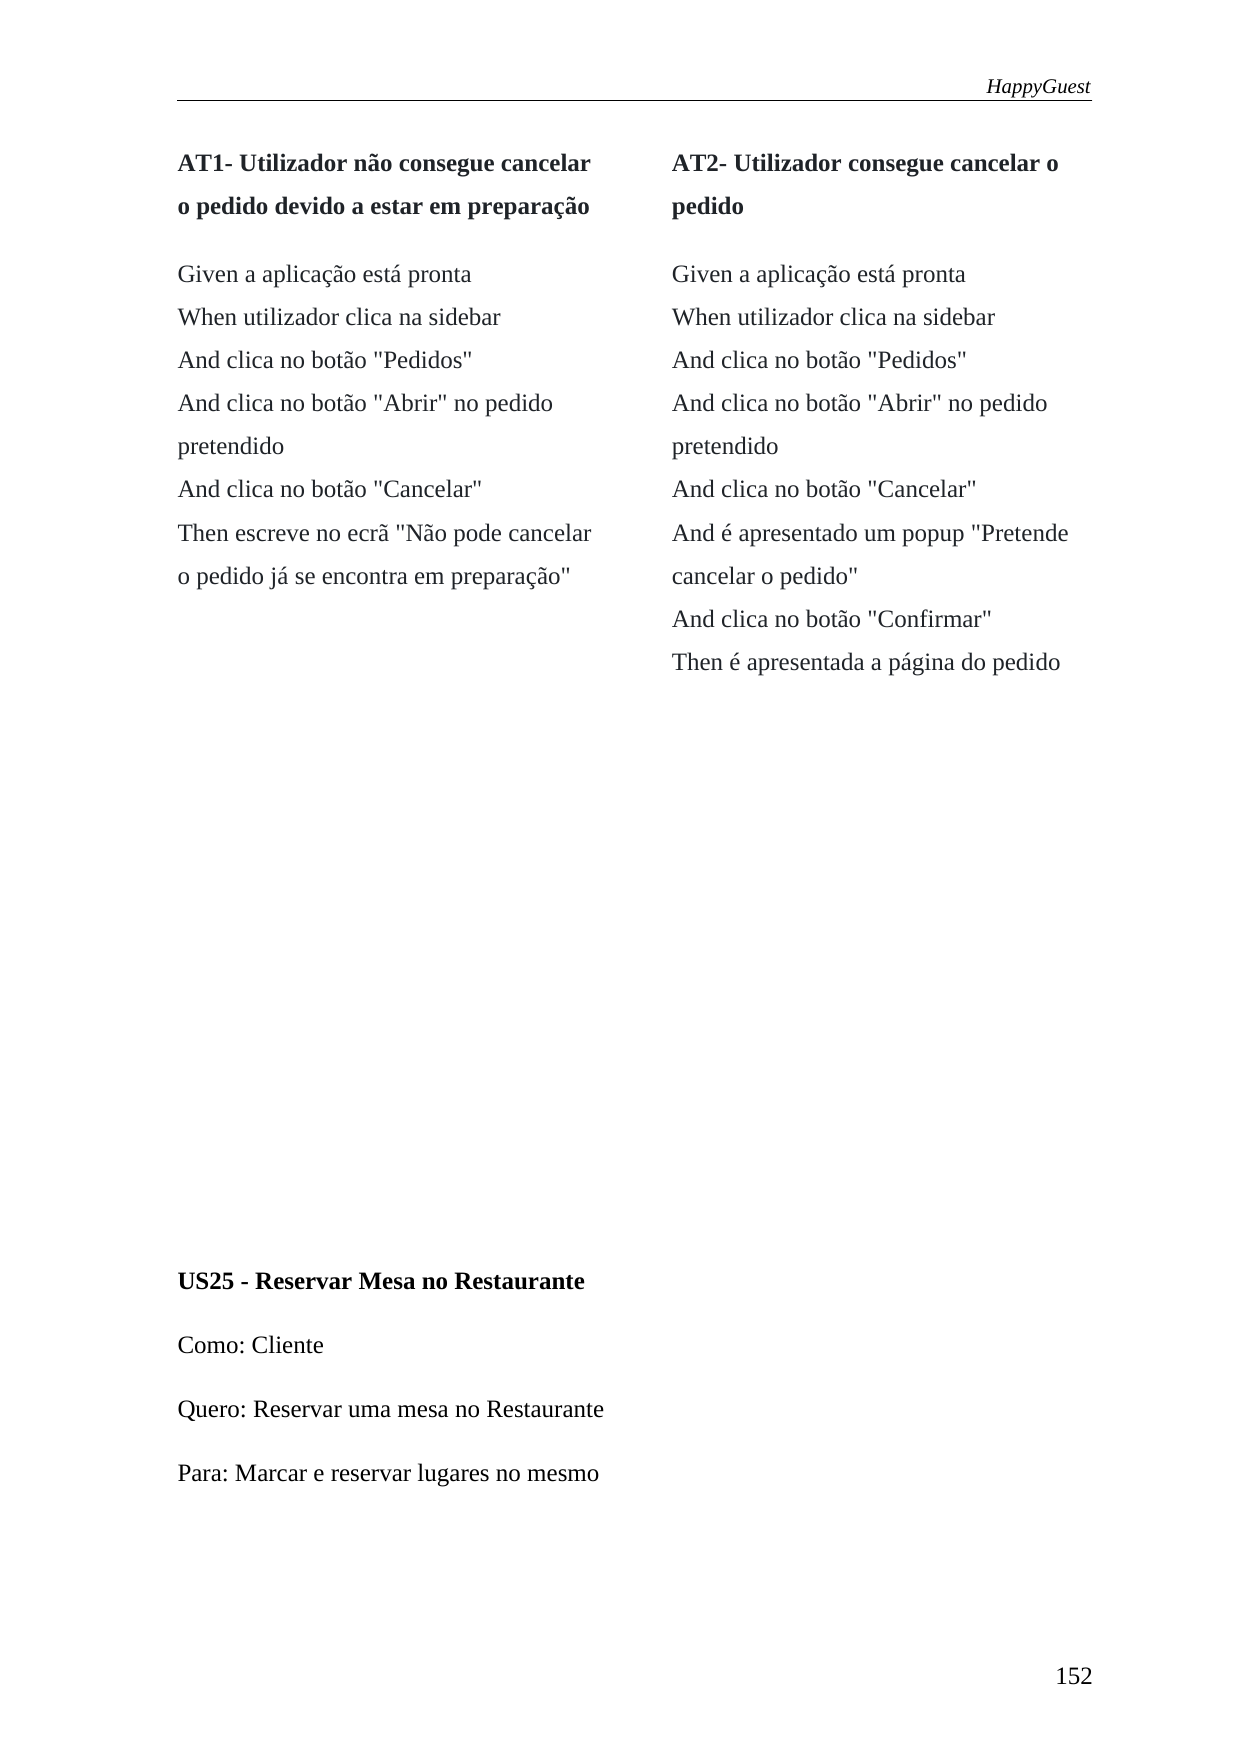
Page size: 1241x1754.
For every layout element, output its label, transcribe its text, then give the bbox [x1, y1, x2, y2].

text Given a aplicação está pronta When utilizador clica na sidebar And clica no botão "Pedidos" And clica no botão "Abrir" no pedido pretendido And clica no botão "Cancelar" Then escreve no ecrã "Não pode cancelar o pedido já se encontra em preparação" [177, 259, 598, 589]
text Quero: Reservar uma mesa no Restaurante [177, 1394, 1092, 1422]
text US25 - Reservar Mesa no Restaurante [177, 1266, 1092, 1294]
text Para: Marcar e reservar lugares no mesmo [177, 1458, 1092, 1486]
text Given a aplicação está pronta When utilizador clica na sidebar And clica no botão "Pedidos" And clica no botão "Abrir" no pedido pretendido And clica no botão "Cancelar" And é apresentado um popup "Pretende cancelar o pedido" And clica no botão "Confirmar" Then é apresentada a página do pedido [672, 259, 1092, 676]
text AT2- Utilizador consegue cancelar o pedido [672, 148, 1092, 219]
text Como: Cliente [177, 1330, 1092, 1358]
text AT1- Utilizador não consegue cancelar o pedido devido a estar em preparação [177, 148, 598, 219]
